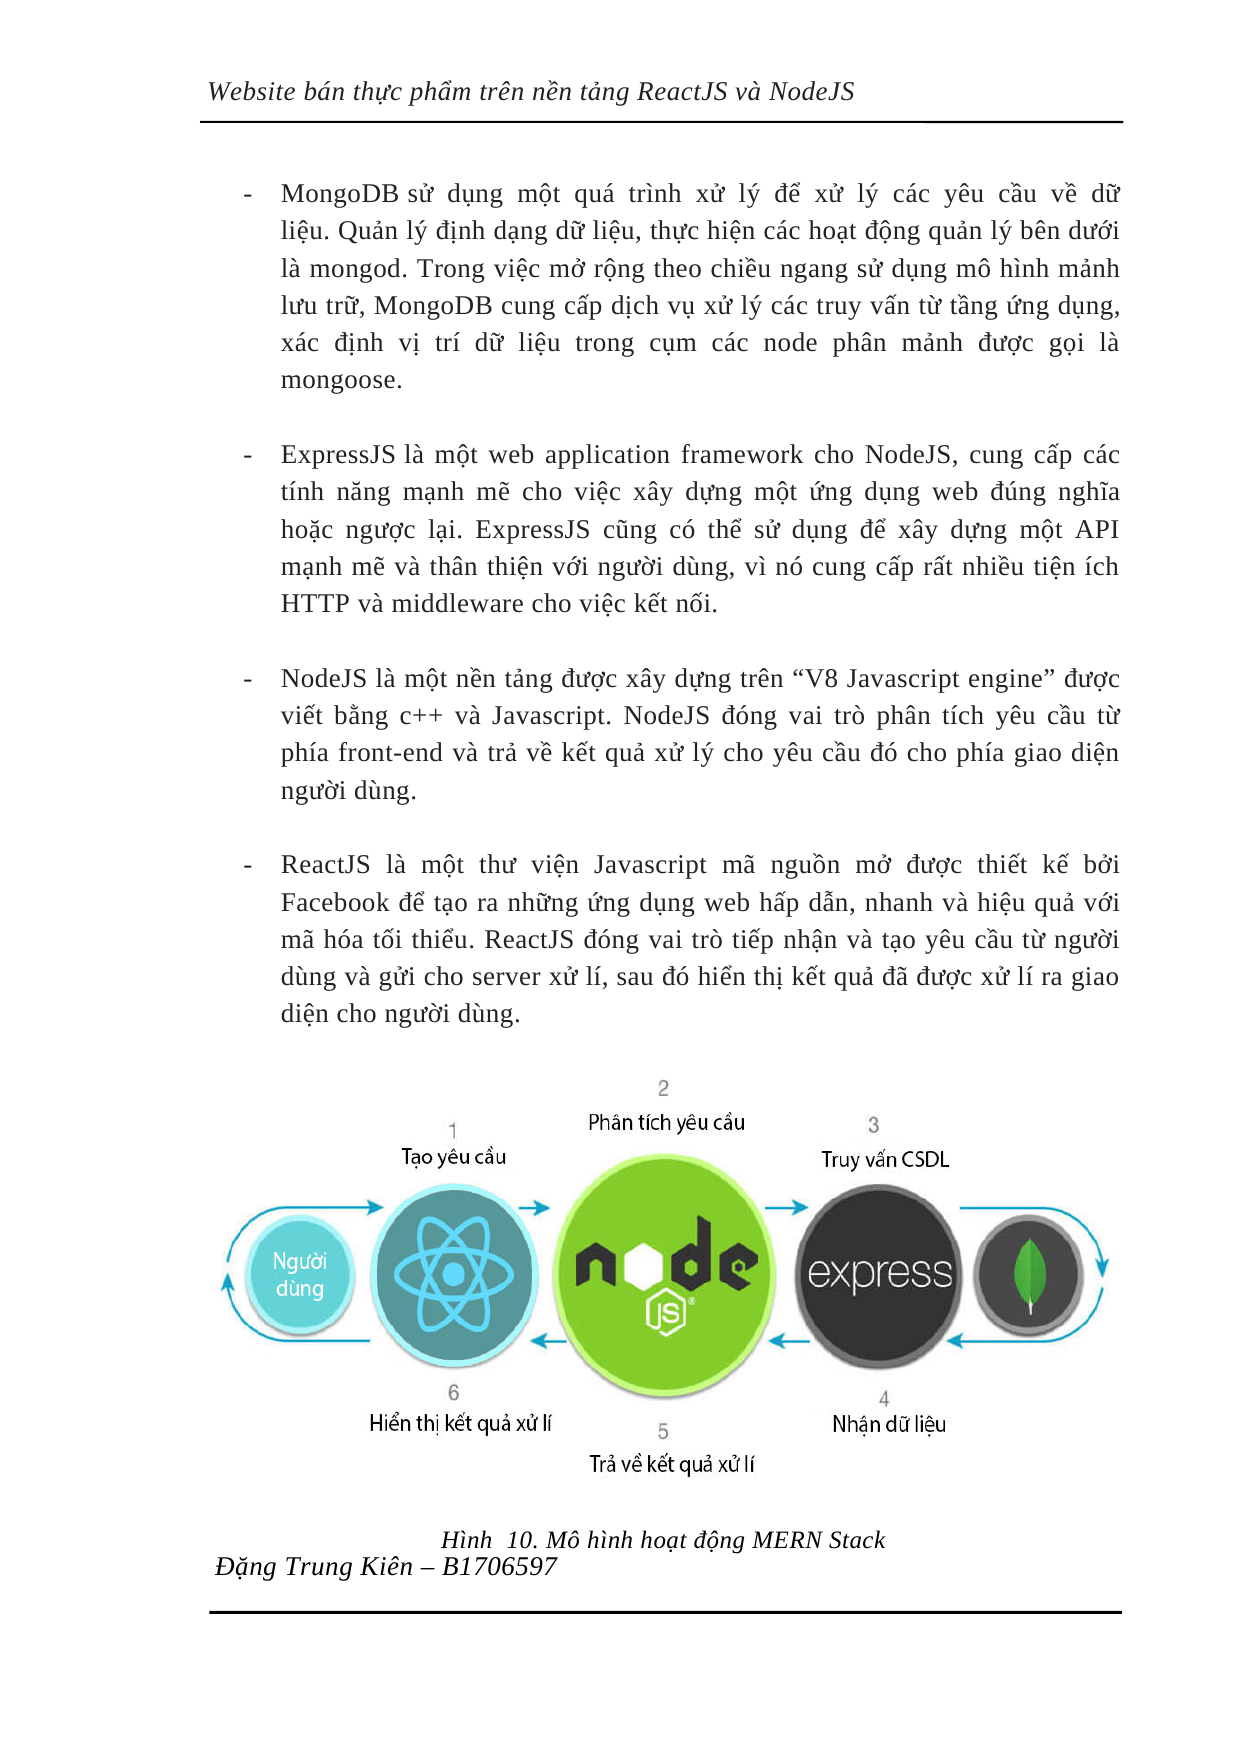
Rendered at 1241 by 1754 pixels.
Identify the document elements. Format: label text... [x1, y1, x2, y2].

list MongoDB sử dụng một quá trình xử lý để xử lý các yêu cầu về dữ liệu. Quản lý định dạng dữ liệu, thực hiện các hoạt động quản lý bên dưới là mongod. Trong việc mở rộng theo chiều ngang sử dụng mô hình mảnh lưu trữ, MongoDB cung cấp dịch vụ xử lý các truy vấn từ tầng ứng dụng, xác định vị trí dữ liệu trong cụm các node phân mảnh được gọi là mongoose. [243, 177, 1122, 395]
list NodeJS là một nền tảng được xây dựng trên “V8 Javascript engine” được viết bằng c++ và Javascript. NodeJS đóng vai trò phân tích yêu cầu từ phía front-end và trả về kết quả xử lý cho yêu cầu đó cho phía giao diện người dùng. [243, 662, 1122, 805]
picture [206, 1072, 1123, 1494]
list ExpressJS là một web application framework cho NodeJS, cung cấp các tính năng mạnh mẽ cho việc xây dựng một ứng dụng web đúng nghĩa hoặc ngược lại. ExpressJS cũng có thể sử dụng để xây dựng một API mạnh mẽ và thân thiện với người dùng, vì nó cung cấp rất nhiều tiện ích HTTP và middleware cho việc kết nối. [243, 438, 1122, 618]
text Hình 10. Mô hình hoạt động MERN Stack [207, 1525, 1122, 1554]
list ReactJS là một thư viện Javascript mã nguồn mở được thiết kế bởi Facebook để tạo ra những ứng dụng web hấp dẫn, nhanh và hiệu quả với mã hóa tối thiểu. ReactJS đóng vai trò tiếp nhận và tạo yêu cầu từ người dùng và gửi cho server xử lí, sau đó hiển thị kết quả đã được xử lí ra giao diện cho người dùng. [243, 848, 1122, 1029]
